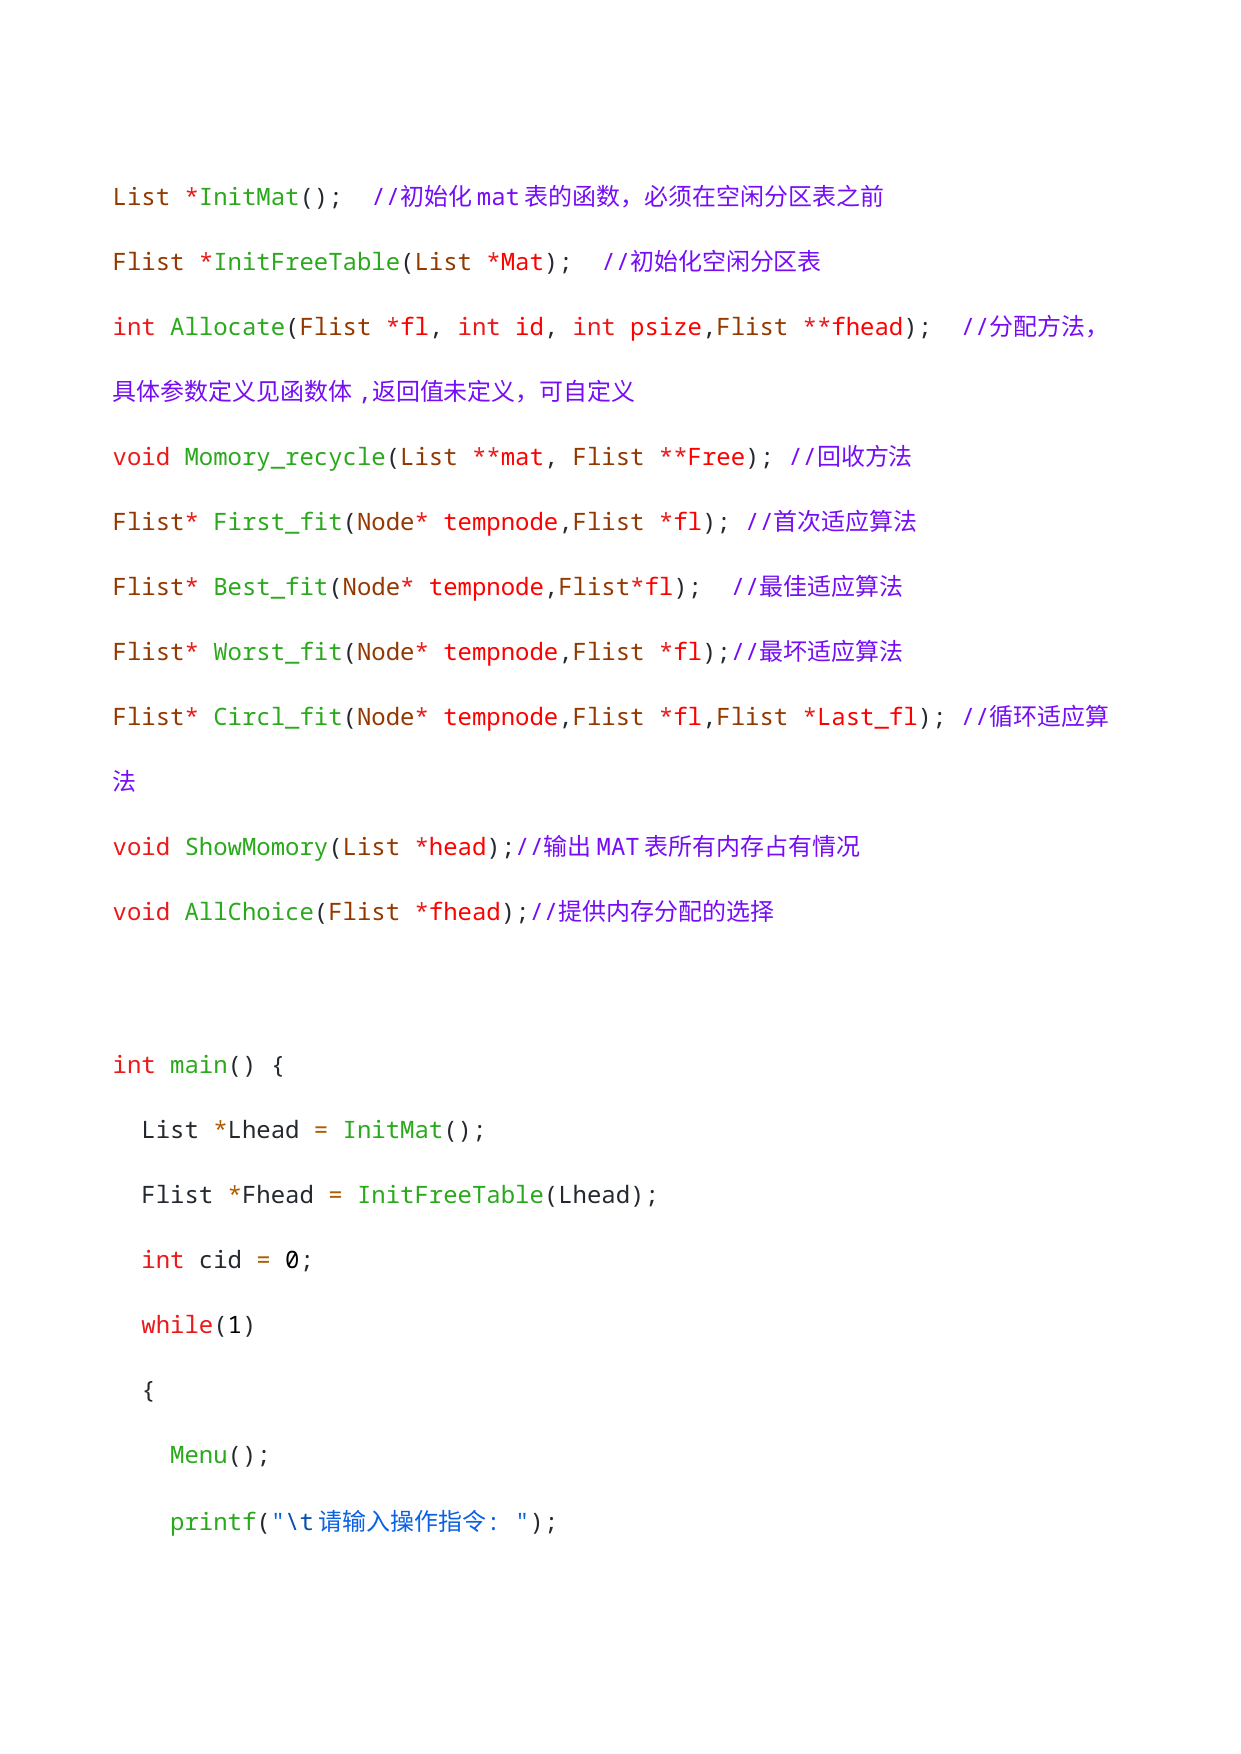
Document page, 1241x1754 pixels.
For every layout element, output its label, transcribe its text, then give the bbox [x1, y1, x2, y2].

text Menu(); [112, 1422, 1128, 1487]
text List *Lhead = InitMat(); [112, 1097, 1128, 1162]
text while(1) [112, 1292, 1128, 1357]
text int cid = 0; [112, 1227, 1128, 1292]
text int main() { [112, 1032, 1128, 1097]
text int Allocate(Flist *fl, int id, int psize,Flist **fhead); //分配方法，具体参数定义见函数体 ,返回值未定义，可自定义 [112, 292, 1128, 422]
text Flist *InitFreeTable(List *Mat); //初始化空闲分区表 [112, 227, 1128, 292]
text void ShowMomory(List *head);//输出MAT表所有内存占有情况 [112, 812, 1128, 877]
text printf("\t请输入操作指令: "); [112, 1487, 1128, 1552]
text void Momory_recycle(List **mat, Flist **Free); //回收方法 [112, 422, 1128, 487]
text Flist* Circl_fit(Node* tempnode,Flist *fl,Flist *Last_fl); //循环适应算法 [112, 682, 1128, 812]
text Flist *Fhead = InitFreeTable(Lhead); [112, 1162, 1128, 1227]
text { [112, 1357, 1128, 1422]
text Flist* Best_fit(Node* tempnode,Flist*fl); //最佳适应算法 [112, 552, 1128, 617]
text Flist* Worst_fit(Node* tempnode,Flist *fl);//最坏适应算法 [112, 617, 1128, 682]
text List *InitMat(); //初始化mat表的函数，必须在空闲分区表之前 [112, 162, 1128, 227]
text void AllChoice(Flist *fhead);//提供内存分配的选择 [112, 877, 1128, 942]
text Flist* First_fit(Node* tempnode,Flist *fl); //首次适应算法 [112, 487, 1128, 552]
